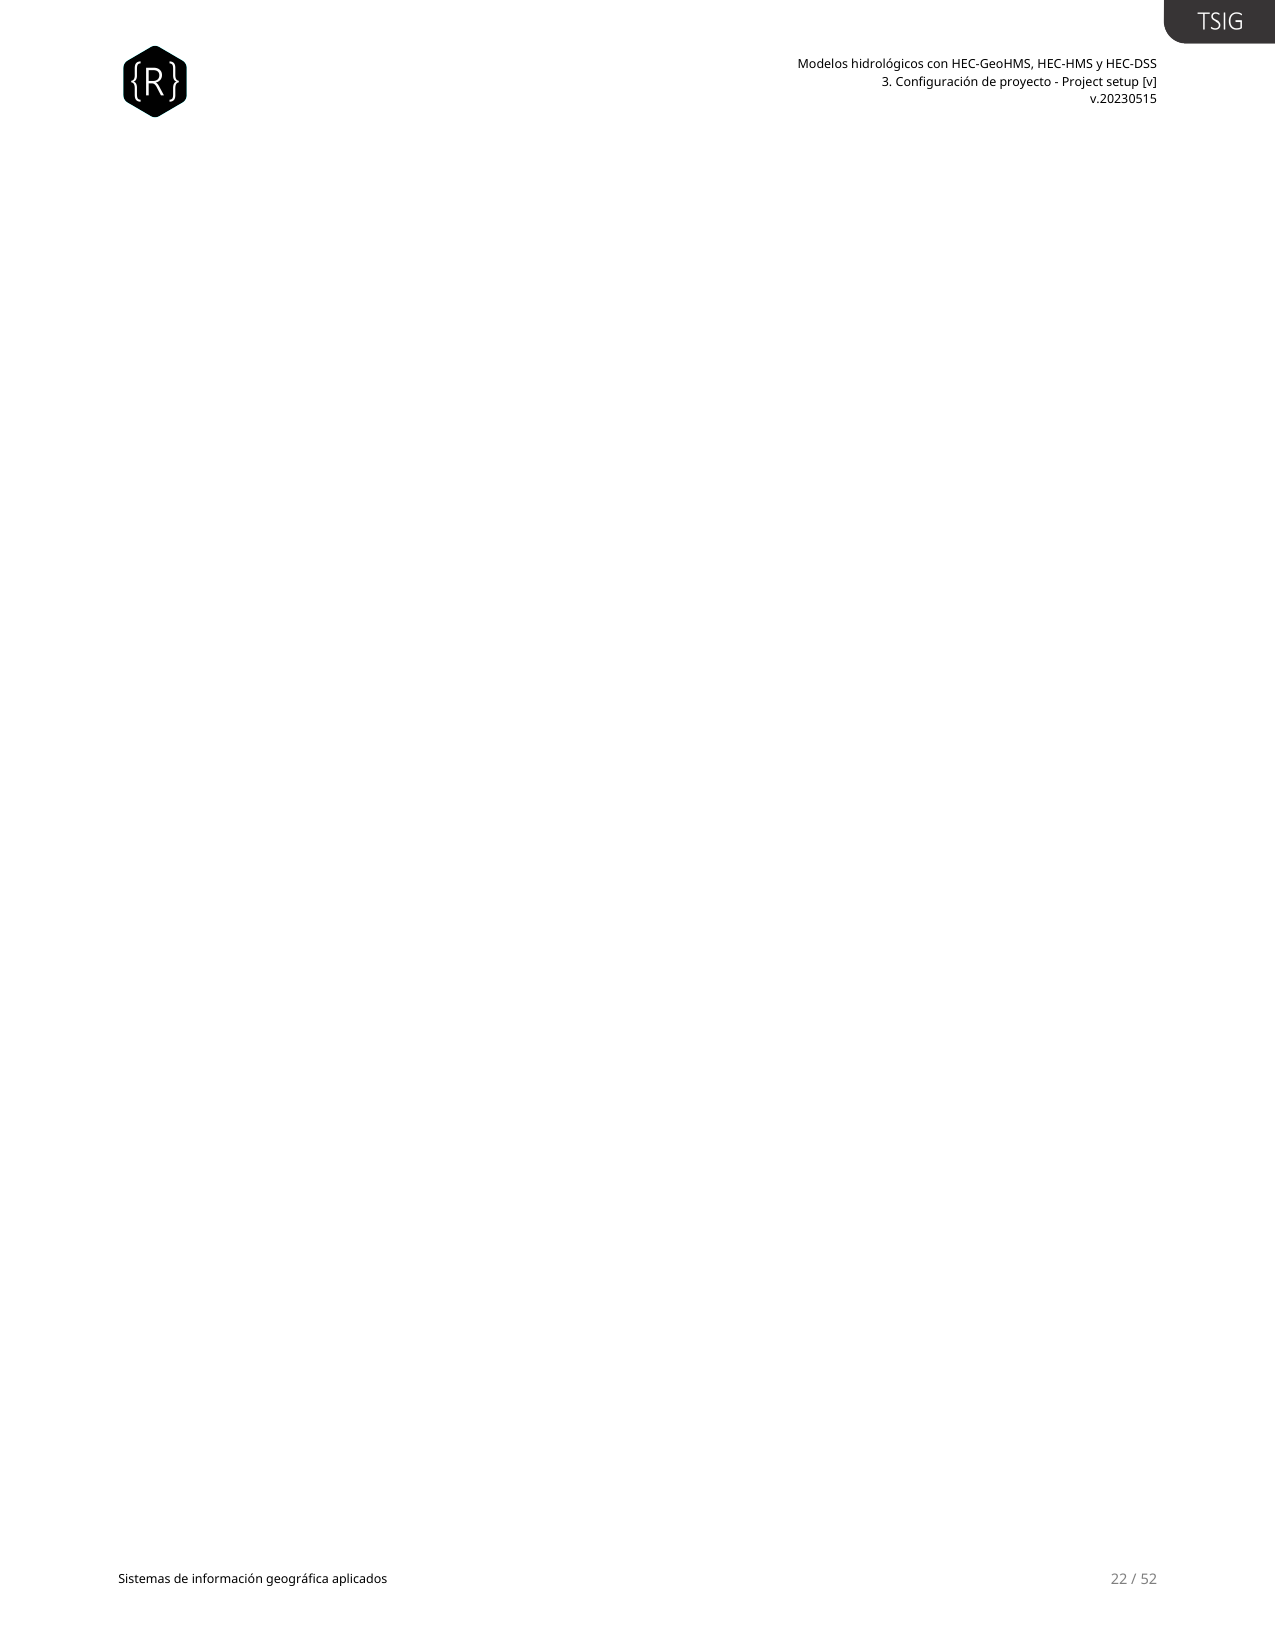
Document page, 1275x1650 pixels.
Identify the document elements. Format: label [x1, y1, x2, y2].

picture [118, 44, 192, 119]
picture [1163, 0, 1275, 44]
